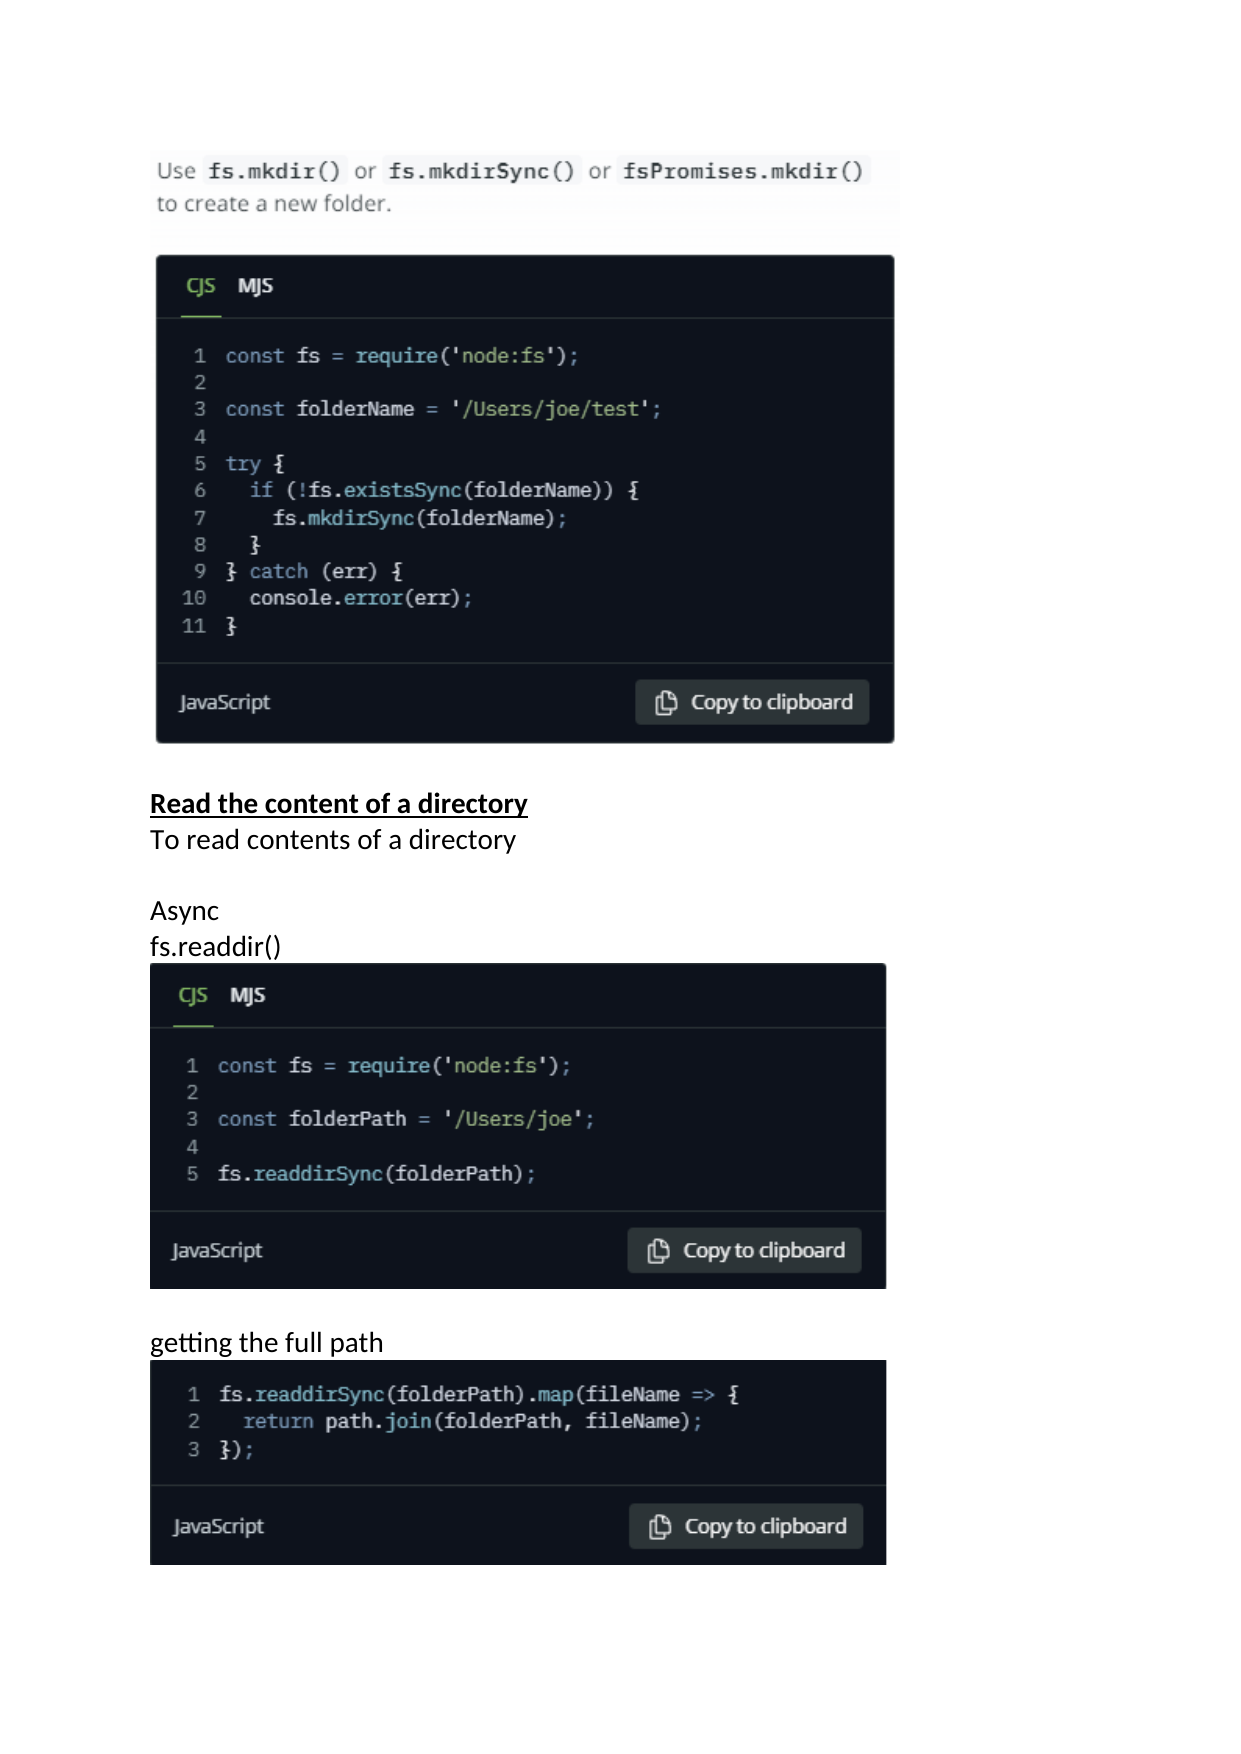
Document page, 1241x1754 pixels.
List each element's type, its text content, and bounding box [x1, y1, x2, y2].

text Async [150, 892, 1090, 928]
picture [150, 1360, 887, 1565]
text getting the full path [150, 1324, 1090, 1360]
picture [150, 963, 887, 1289]
text Read the content of a directory [150, 786, 1090, 821]
text To read contents of a directory [150, 821, 1090, 857]
text fs.readdir() [150, 928, 1090, 964]
picture [150, 150, 901, 750]
